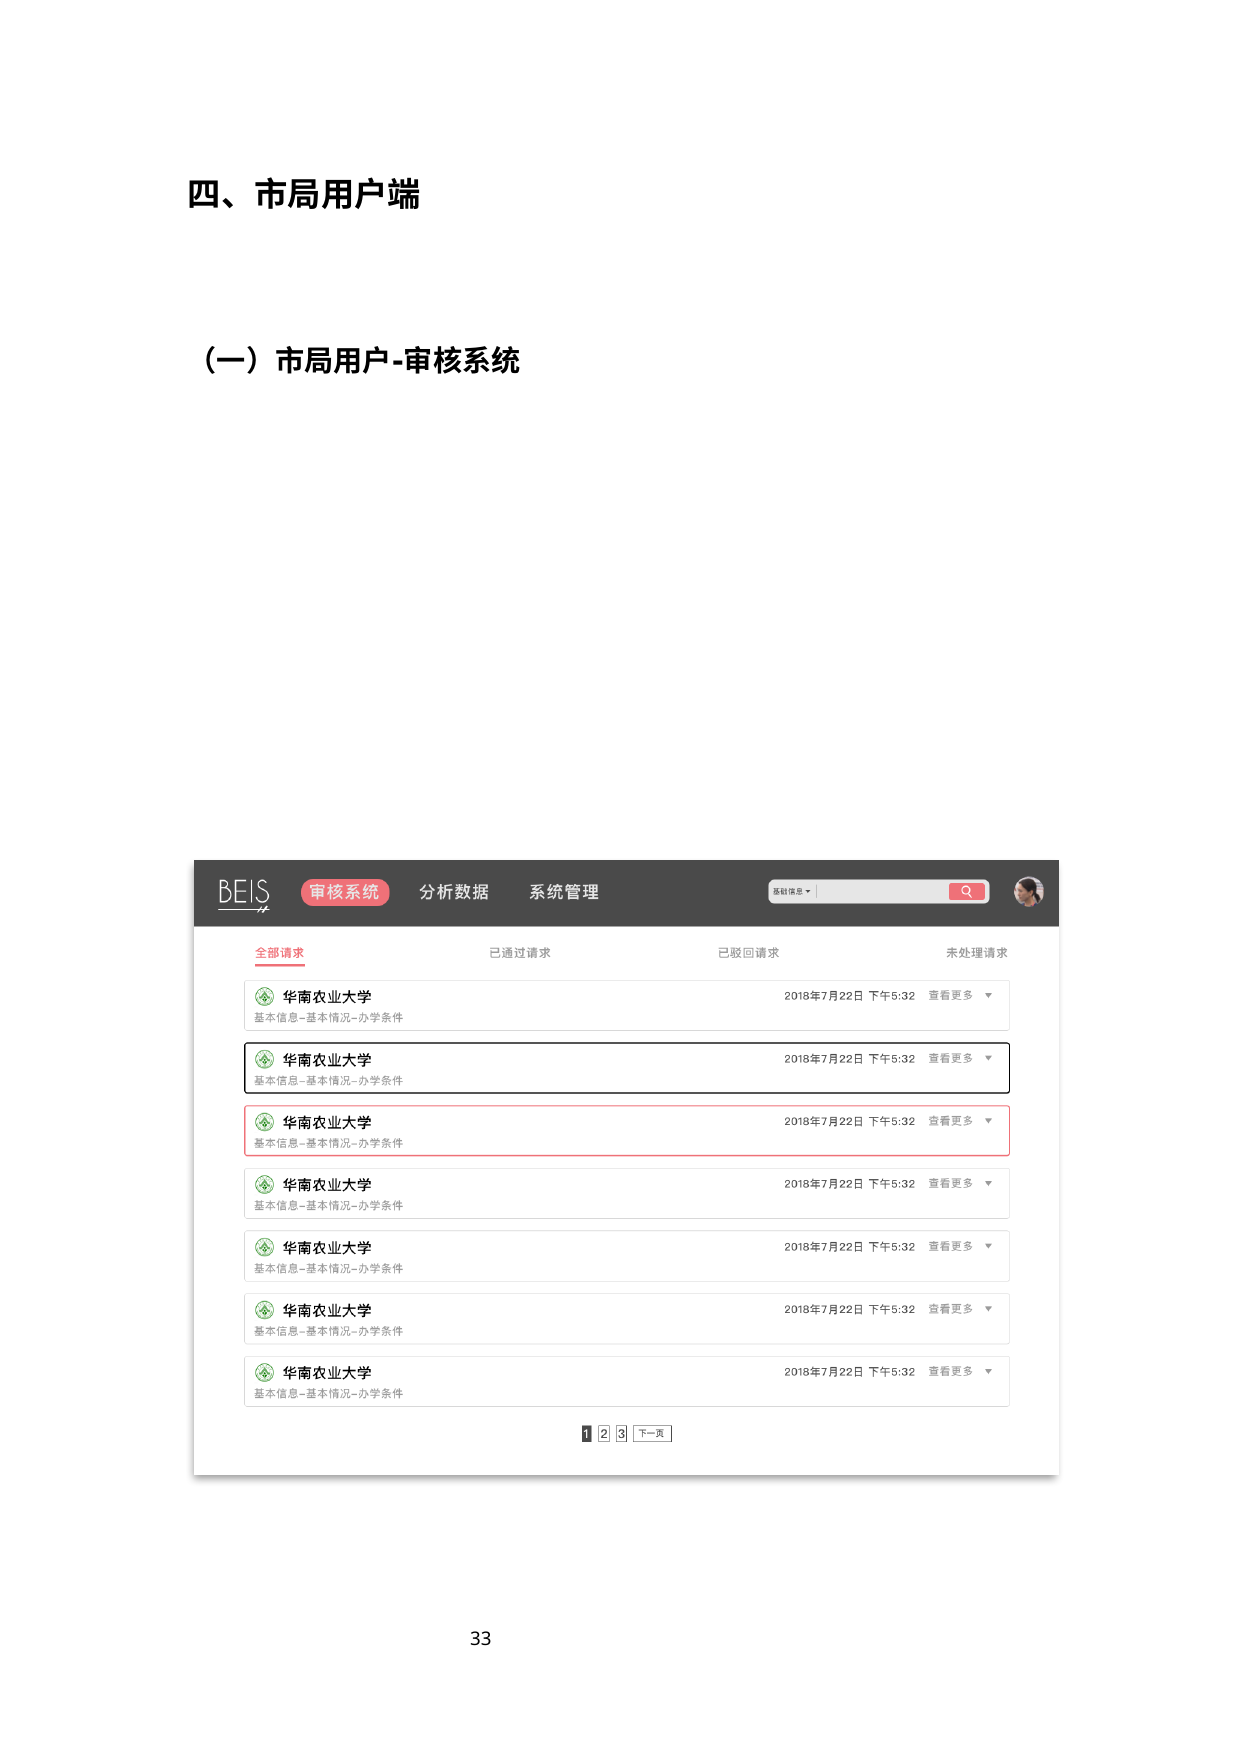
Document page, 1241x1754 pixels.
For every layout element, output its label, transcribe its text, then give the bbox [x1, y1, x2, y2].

picture [194, 860, 1059, 1475]
subtitle 市局用户端 [187, 160, 1053, 225]
